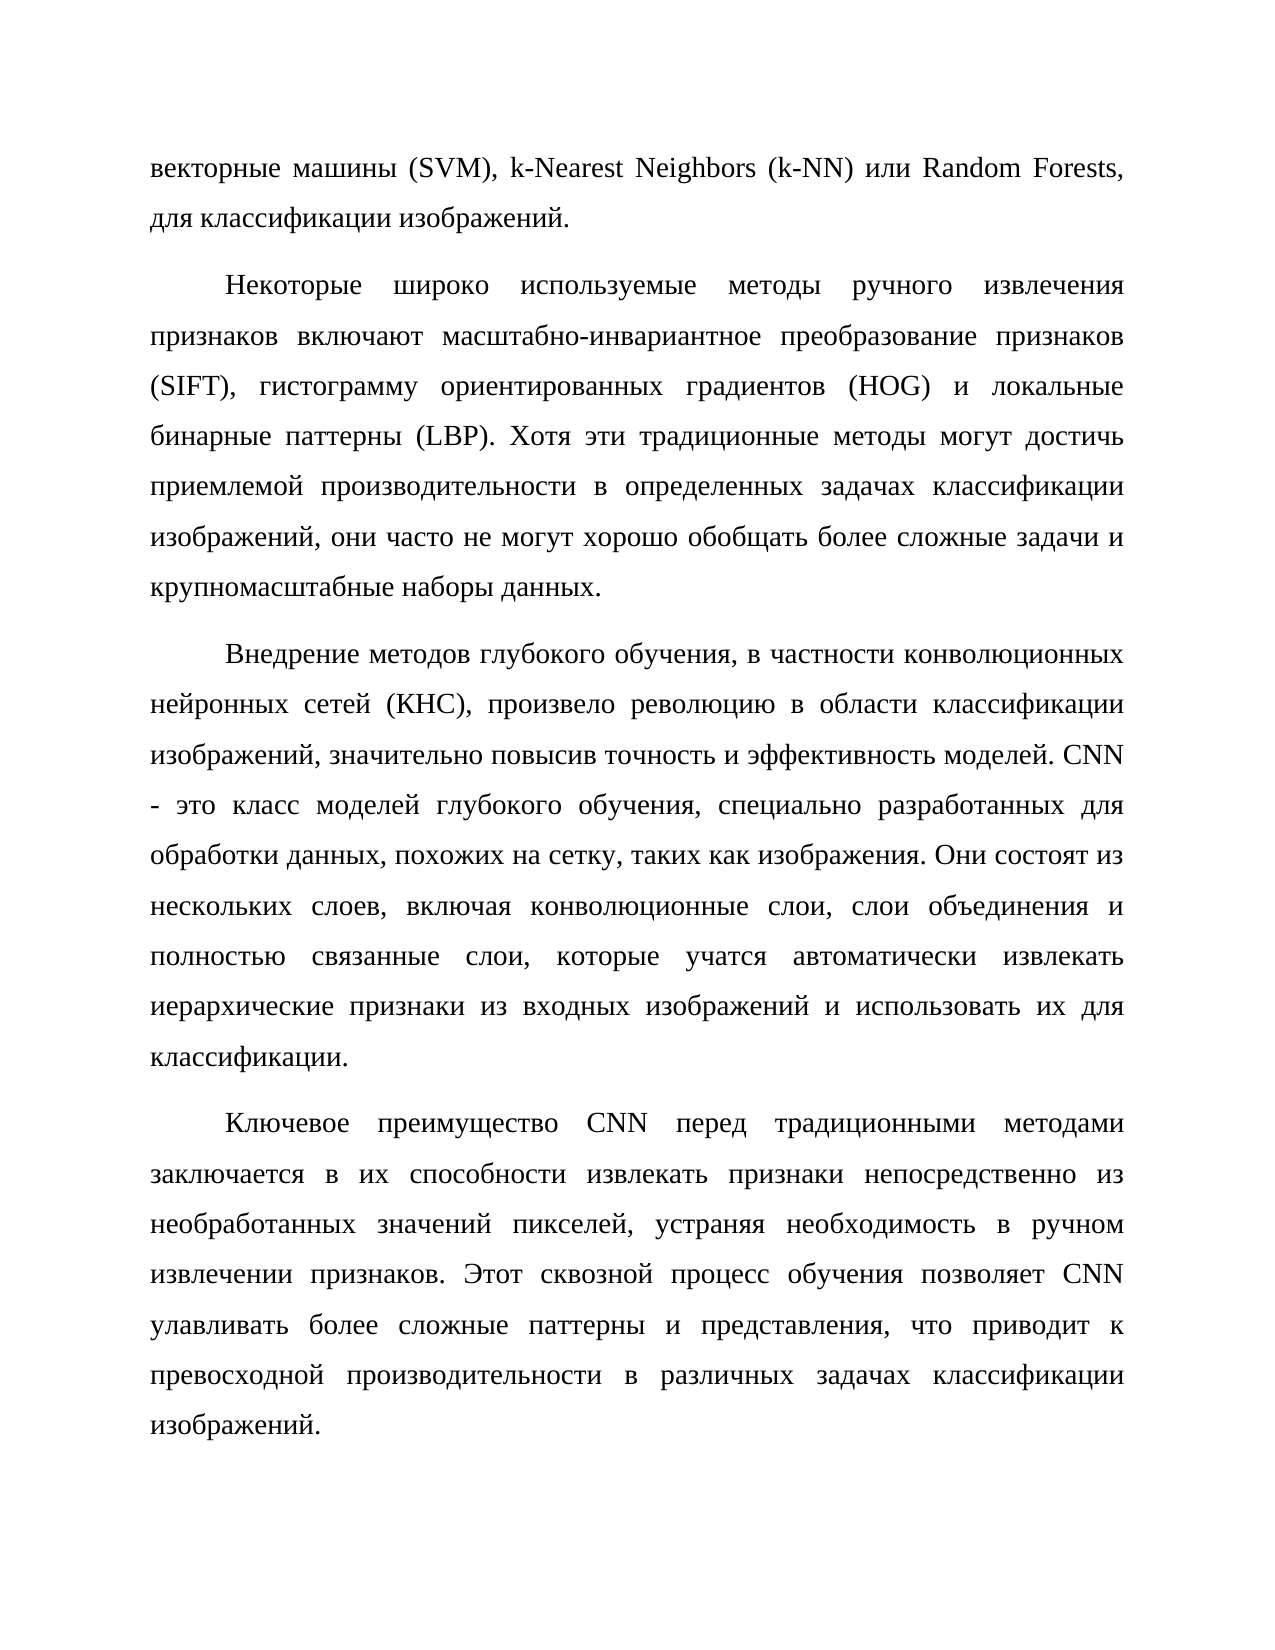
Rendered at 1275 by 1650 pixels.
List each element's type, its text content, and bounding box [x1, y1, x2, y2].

text Некоторые широко используемые методы ручного извлечения признаков включают масштабно-инвариантное преобразование признаков (SIFT), гистограмму ориентированных градиентов (HOG) и локальные бинарные паттерны (LBP). Хотя эти традиционные методы могут достичь приемлемой производительности в определенных задачах классификации изображений, они часто не могут хорошо обобщать более сложные задачи и крупномасштабные наборы данных. [150, 267, 1125, 603]
text Внедрение методов глубокого обучения, в частности конволюционных нейронных сетей (КНС), произвело революцию в области классификации изображений, значительно повысив точность и эффективность моделей. CNN - это класс моделей глубокого обучения, специально разработанных для обработки данных, похожих на сетку, таких как изображения. Они состоят из нескольких слоев, включая конволюционные слои, слои объединения и полностью связанные слои, которые учатся автоматически извлекать иерархические признаки из входных изображений и использовать их для классификации. [150, 636, 1125, 1072]
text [150, 150, 1125, 234]
text Ключевое преимущество CNN перед традиционными методами заключается в их способности извлекать признаки непосредственно из необработанных значений пикселей, устраняя необходимость в ручном извлечении признаков. Этот сквозной процесс обучения позволяет CNN улавливать более сложные паттерны и представления, что приводит к превосходной производительности в различных задачах классификации изображений. [150, 1106, 1125, 1441]
